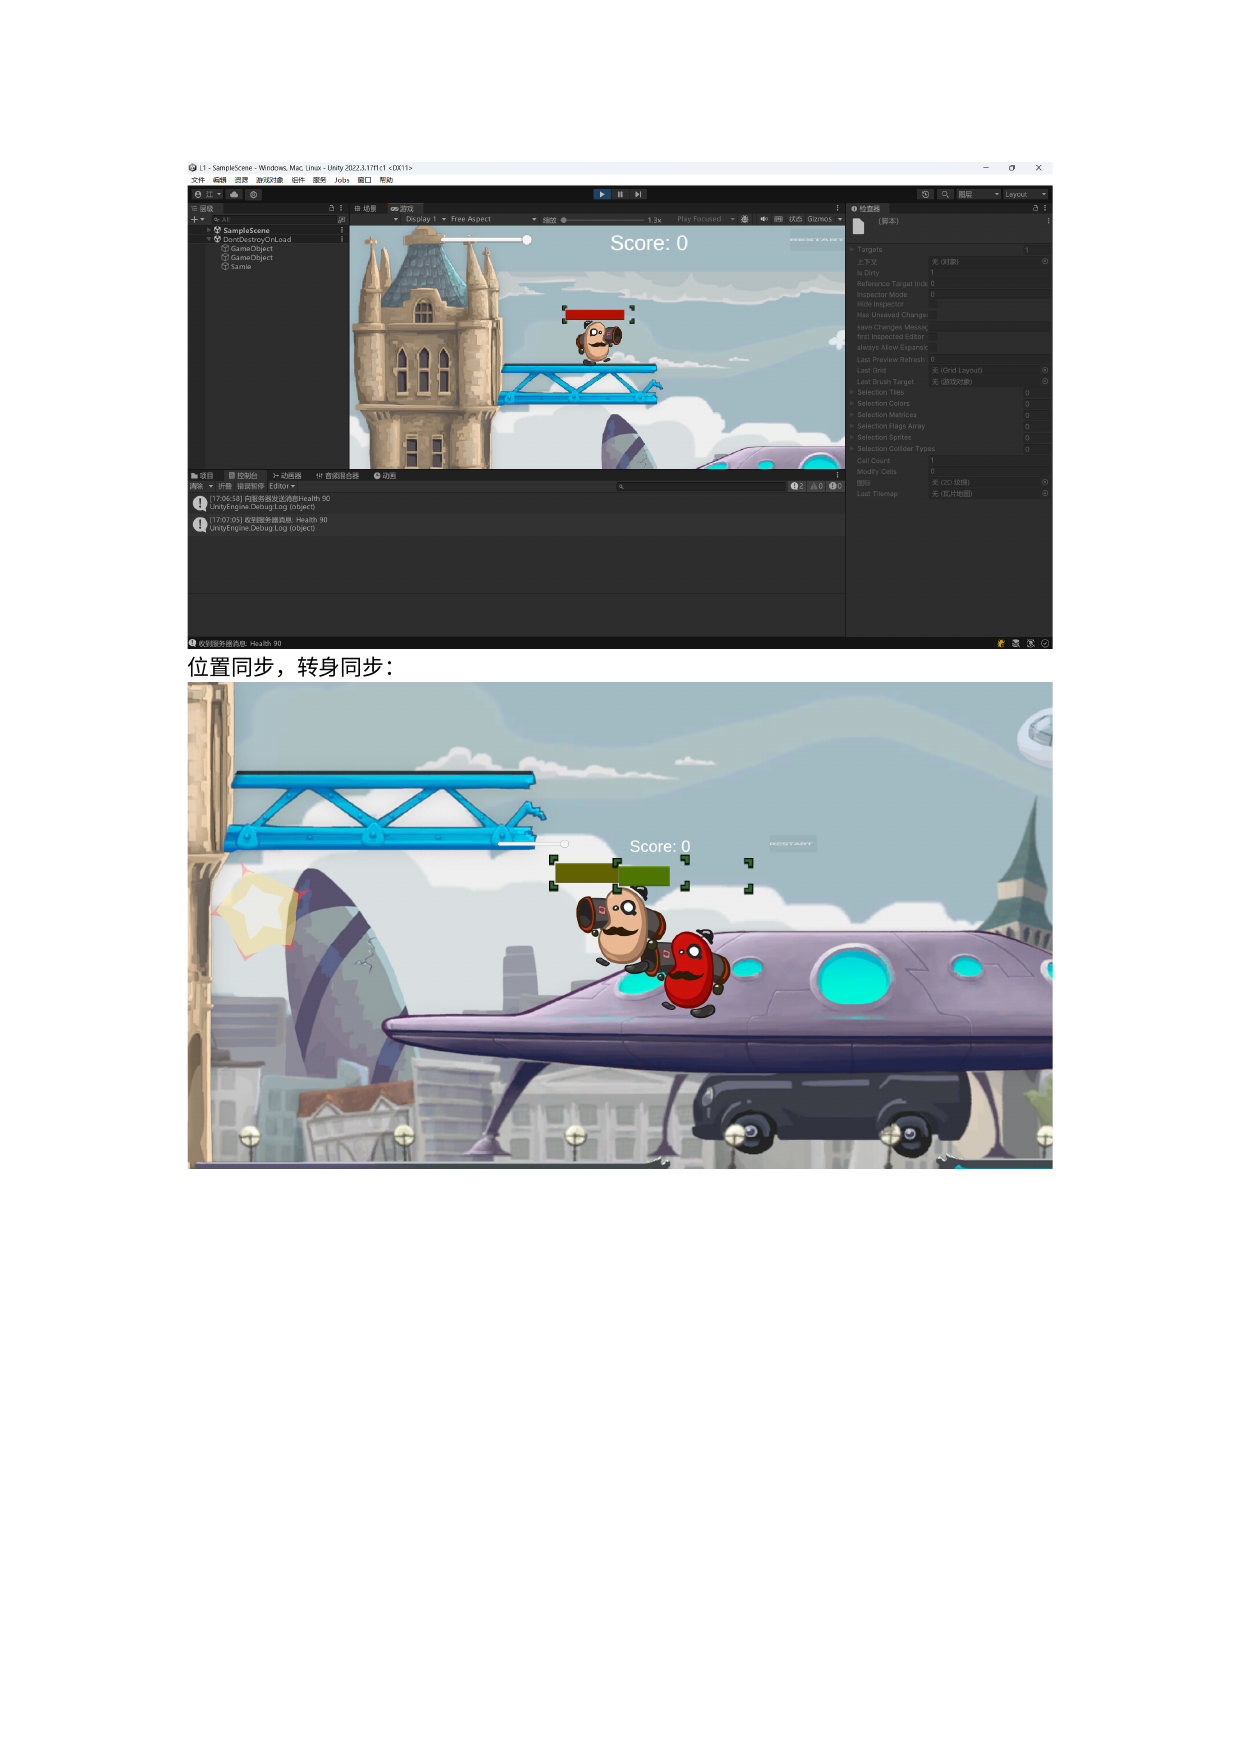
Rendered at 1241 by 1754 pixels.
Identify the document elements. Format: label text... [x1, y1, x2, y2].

picture [187, 682, 1053, 1169]
picture [187, 162, 1053, 649]
text 位置同步，转身同步： [187, 649, 1053, 682]
